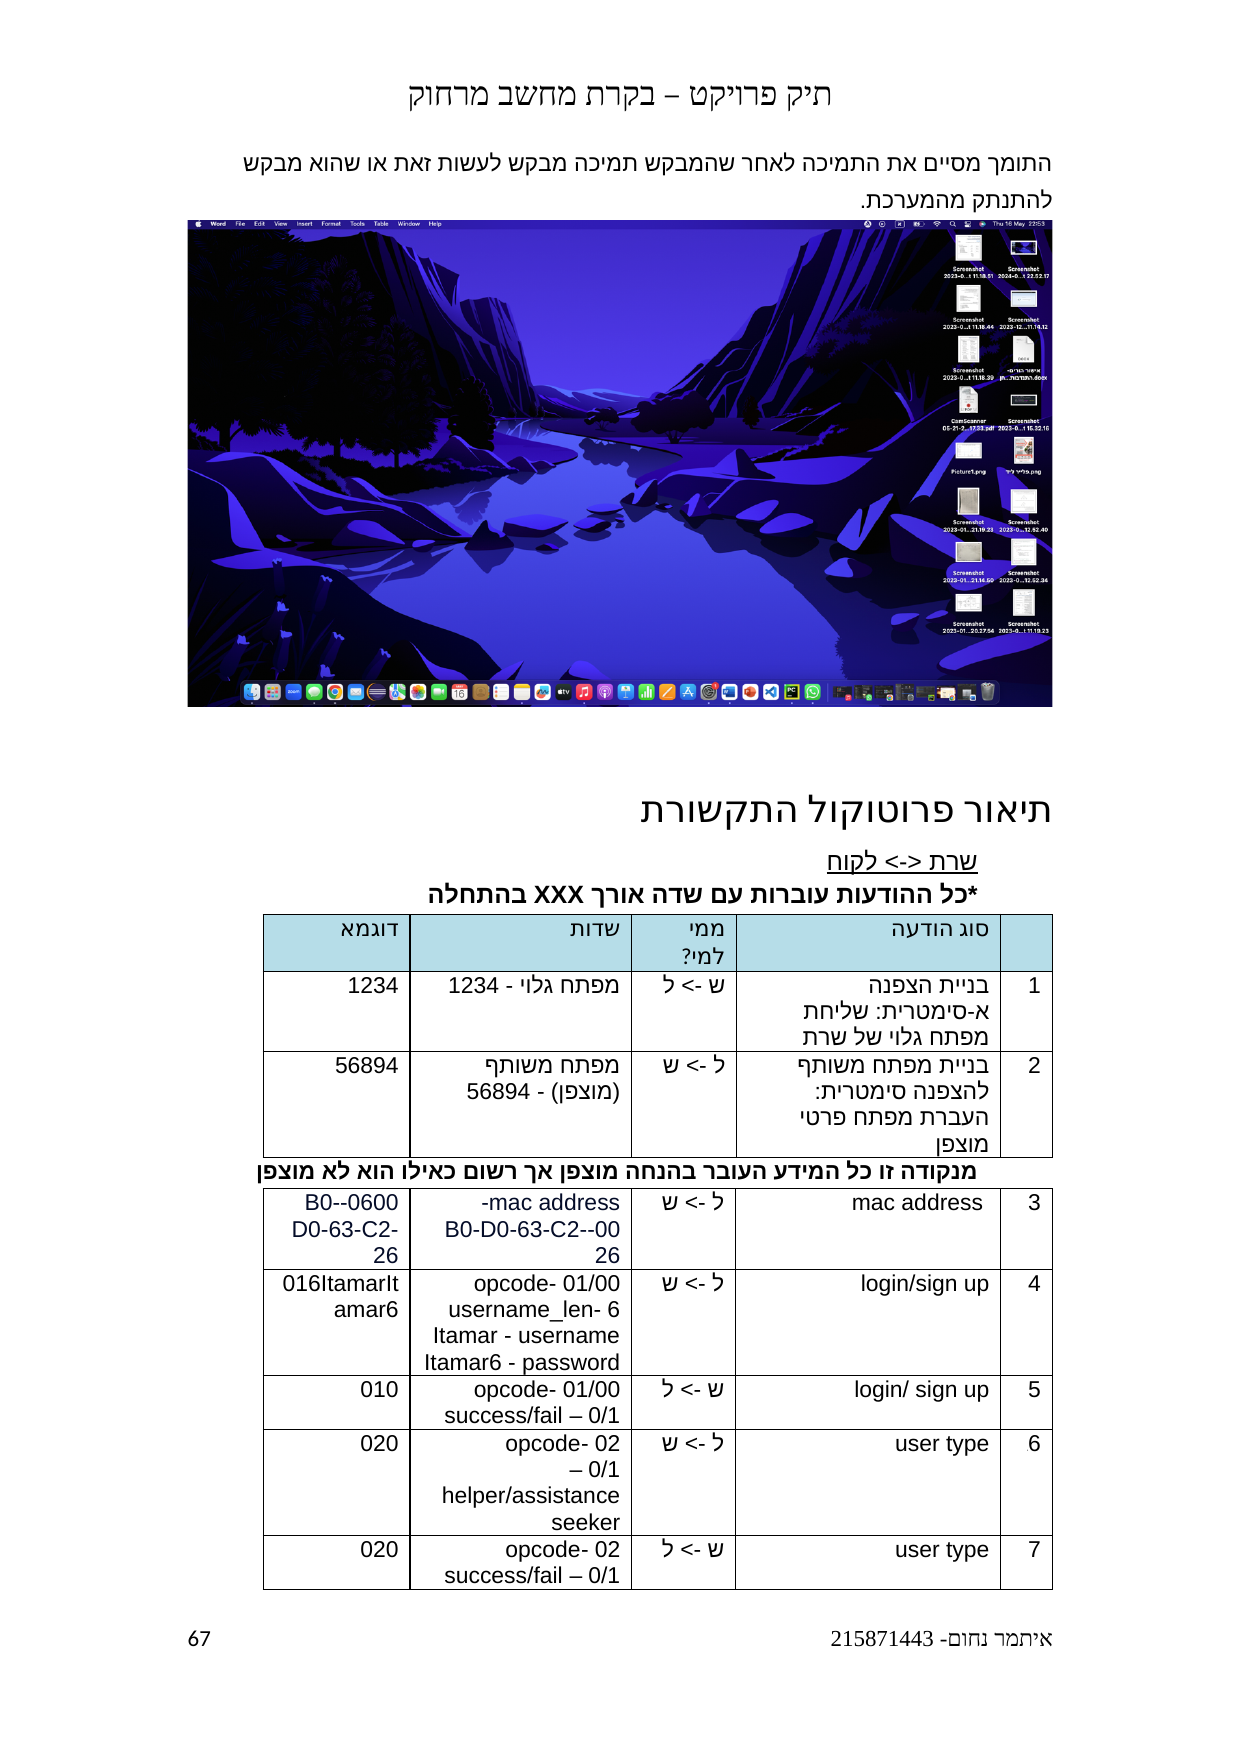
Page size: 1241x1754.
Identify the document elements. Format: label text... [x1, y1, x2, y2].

table_header סוג הודעה [737, 915, 1000, 971]
table_cell ל -> ש [632, 1052, 736, 1157]
table_cell ש -> ל [632, 972, 736, 1051]
table_header 3 [1001, 1189, 1052, 1268]
table_cell 66 [1001, 1430, 1052, 1535]
table_cell 2 [1001, 1052, 1052, 1157]
picture [187, 220, 1053, 707]
table_cell 016ItamarItamar6 [264, 1270, 409, 1375]
table_cell 1234 [264, 972, 409, 1051]
table_header [1001, 915, 1052, 971]
table_cell user type [736, 1430, 1000, 1535]
table_cell 1 [1001, 972, 1052, 1051]
table_cell מפתח גלוי - 1234 [411, 972, 631, 1051]
table_header ל -> ש [632, 1189, 735, 1268]
table_cell login/sign up [736, 1270, 1000, 1375]
text שרת <-> לקוח [187, 847, 978, 876]
table_cell opcode- 01/00 username_len- 6 Itamar - username Itamar6 - password [411, 1270, 631, 1375]
table_cell 020 [264, 1430, 409, 1535]
table_cell user type [736, 1536, 1000, 1589]
table_cell 5 [1001, 1376, 1052, 1429]
table_header mac address [736, 1189, 1000, 1268]
table_header דוגמא [264, 915, 409, 971]
table_header 0600-B0-D0-63-C2-26 [264, 1189, 409, 1268]
table_cell 4 [1001, 1270, 1052, 1375]
table_cell ש -> ל [632, 1376, 735, 1429]
text *כל ההודעות עוברות עם שדה אורך XXX בהתחלה [187, 880, 978, 909]
table_cell מפתח משותף (מוצפן) - 56894 [411, 1052, 631, 1157]
table_cell login/ sign up [736, 1376, 1000, 1429]
table_header mac address- 00-B0-D0-63-C2-26 [411, 1189, 631, 1268]
table_cell ל -> ש [632, 1270, 735, 1375]
list מנקודה זו כל המידע העובר בהנחה מוצפן אך רשום כאילו הוא לא מוצפן [187, 1158, 978, 1184]
table_cell 02 -opcode 0/1 – helper/assistance seeker [411, 1430, 631, 1535]
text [187, 150, 1053, 215]
table_cell בניית מפתח משותף להצפנה סימטרית: העברת מפתח פרטי מוצפן [737, 1052, 1000, 1157]
table_cell בניית הצפנה א-סימטרית: שליחת מפתח גלוי של שרת [737, 972, 1000, 1051]
table_cell 010 [264, 1376, 409, 1429]
table_header ממי למי? [632, 915, 736, 971]
table_cell 7 [1001, 1536, 1052, 1589]
table_cell 56894 [264, 1052, 409, 1157]
subtitle תיאור פרוטוקול התקשורת [187, 786, 1053, 832]
table_cell ש -> ל [632, 1536, 735, 1589]
table_cell ל -> ש [632, 1430, 735, 1535]
table_cell 020 [264, 1536, 409, 1589]
table_cell opcode- 01/00 0/1 – success/fail [411, 1376, 631, 1429]
table_header שדות [411, 915, 631, 971]
table_cell 02 -opcode 0/1 – success/fail [411, 1536, 631, 1589]
